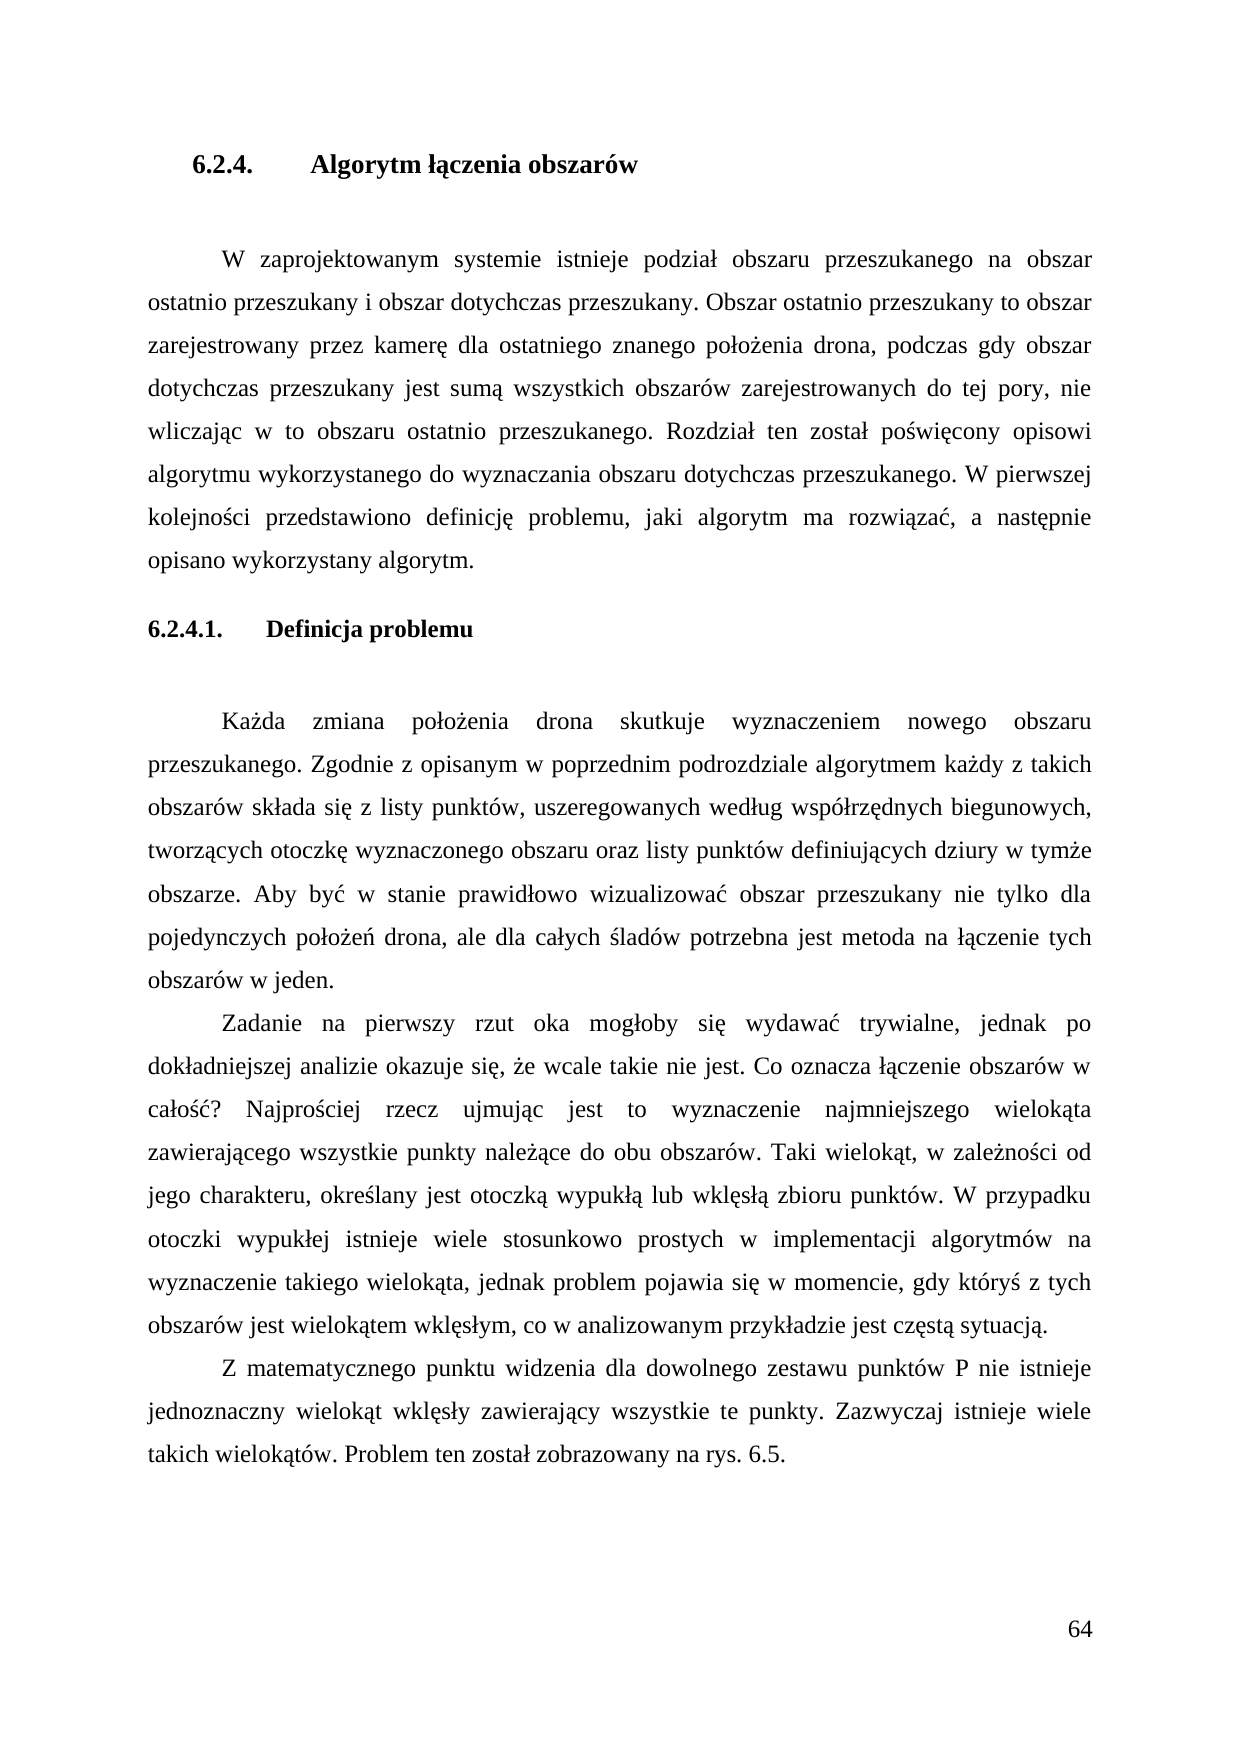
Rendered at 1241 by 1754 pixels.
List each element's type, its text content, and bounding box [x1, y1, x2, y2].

subtitle Algorytm łączenia obszarów [192, 148, 1092, 179]
text Każda zmiana położenia drona skutkuje wyznaczeniem nowego obszaru przeszukanego. Zgodnie z opisanym w poprzednim podrozdziale algorytmem każdy z takich obszarów składa się z listy punktów, uszeregowanych według współrzędnych biegunowych, tworzących otoczkę wyznaczonego obszaru oraz listy punktów definiujących dziury w tymże obszarze. Aby być w stanie prawidłowo wizualizować obszar przeszukany nie tylko dla pojedynczych położeń drona, ale dla całych śladów potrzebna jest metoda na łączenie tych obszarów w jeden. [148, 706, 1092, 994]
text W zaprojektowanym systemie istnieje podział obszaru przeszukanego na obszar ostatnio przeszukany i obszar dotychczas przeszukany. Obszar ostatnio przeszukany to obszar zarejestrowany przez kamerę dla ostatniego znanego położenia drona, podczas gdy obszar dotychczas przeszukany jest sumą wszystkich obszarów zarejestrowanych do tej pory, nie wliczając w to obszaru ostatnio przeszukanego. Rozdział ten został poświęcony opisowi algorytmu wykorzystanego do wyznaczania obszaru dotychczas przeszukanego. W pierwszej kolejności przedstawiono definicję problemu, jaki algorytm ma rozwiązać, a następnie opisano wykorzystany algorytm. [148, 244, 1092, 574]
text Zadanie na pierwszy rzut oka mogłoby się wydawać trywialne, jednak po dokładniejszej analizie okazuje się, że wcale takie nie jest. Co oznacza łączenie obszarów w całość? Najprościej rzecz ujmując jest to wyznaczenie najmniejszego wielokąta zawierającego wszystkie punkty należące do obu obszarów. Taki wielokąt, w zależności od jego charakteru, określany jest otoczką wypukłą lub wklęsłą zbioru punktów. W przypadku otoczki wypukłej istnieje wiele stosunkowo prostych w implementacji algorytmów na wyznaczenie takiego wielokąta, jednak problem pojawia się w momencie, gdy któryś z tych obszarów jest wielokątem wklęsłym, co w analizowanym przykładzie jest częstą sytuacją. [148, 1008, 1092, 1339]
text Z matematycznego punktu widzenia dla dowolnego zestawu punktów P nie istnieje jednoznaczny wielokąt wklęsły zawierający wszystkie te punkty. Zazwyczaj istnieje wiele takich wielokątów. Problem ten został zobrazowany na rys. 6.5. [148, 1353, 1092, 1468]
subtitle Definicja problemu [148, 614, 1092, 642]
